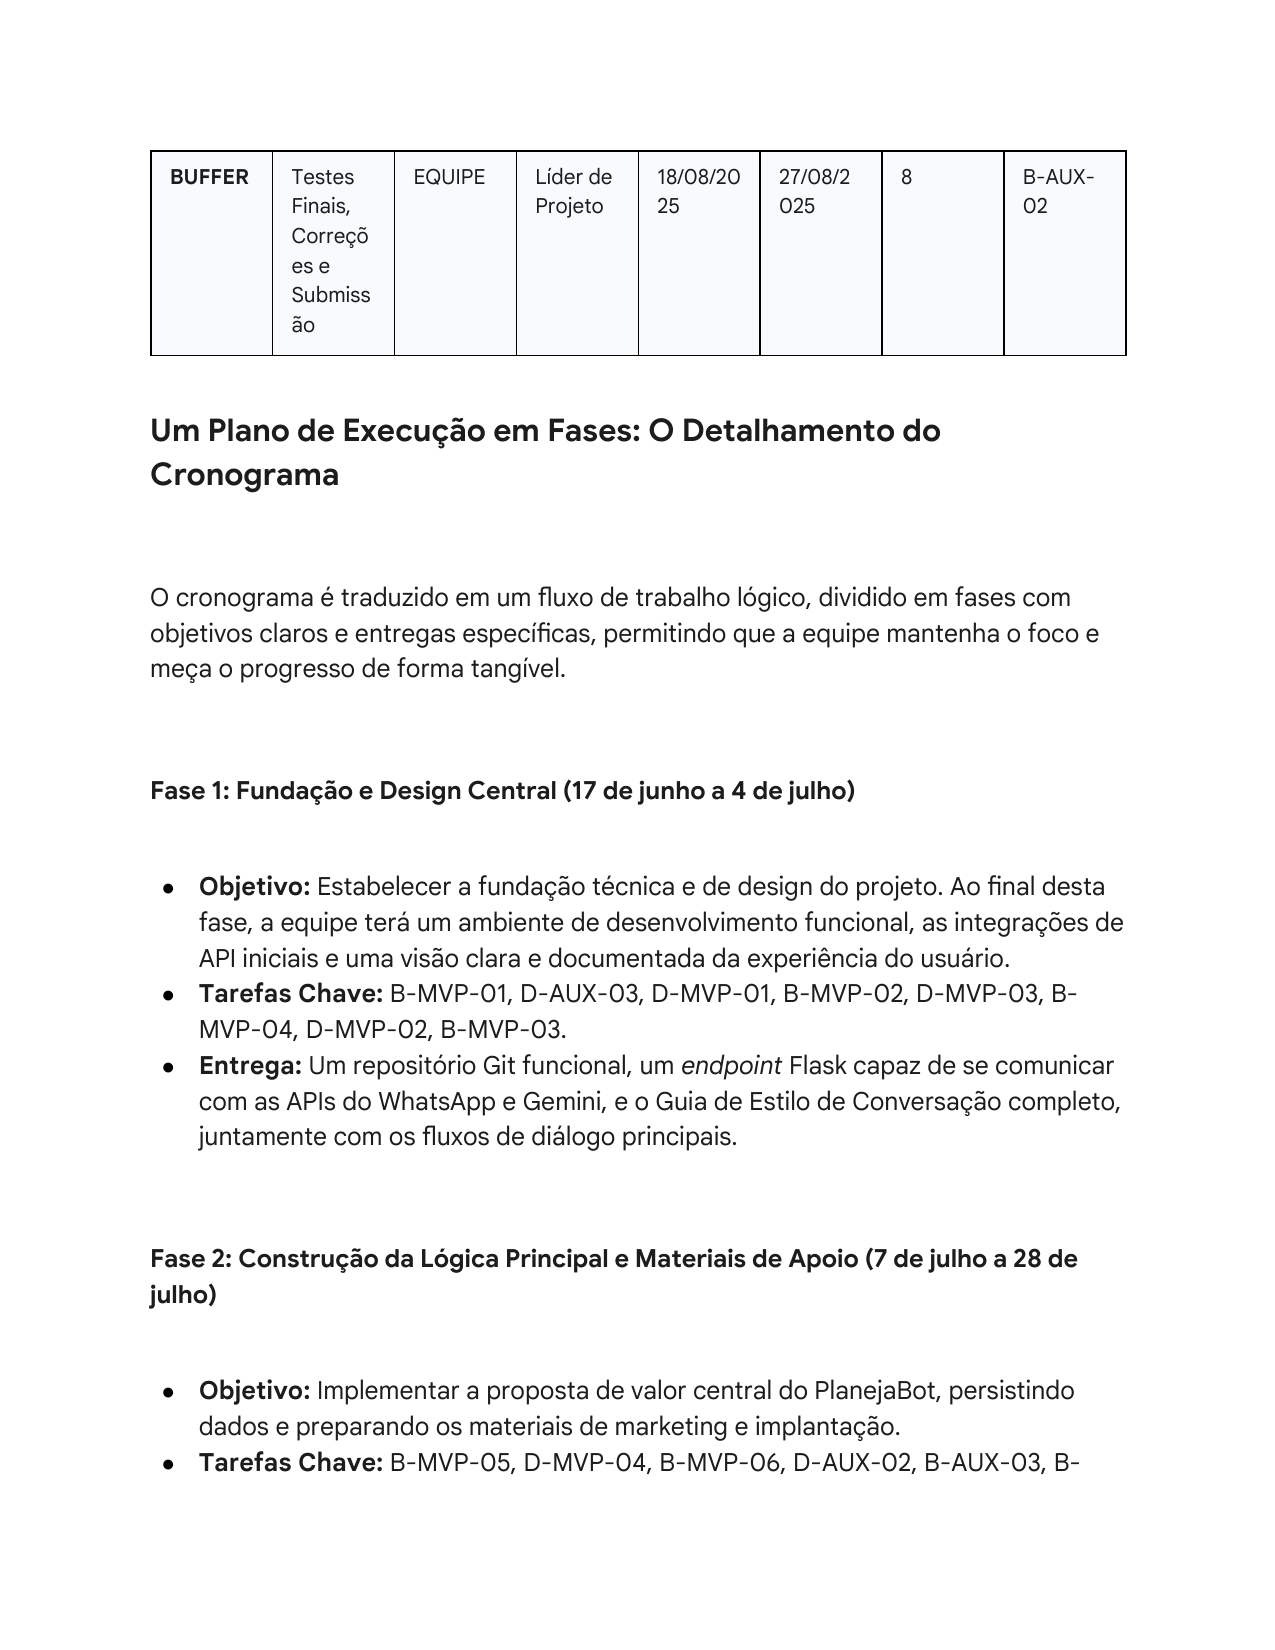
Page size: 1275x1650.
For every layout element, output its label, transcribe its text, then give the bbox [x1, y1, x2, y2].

table_cell 18/08/2025 [639, 152, 759, 355]
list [161, 1447, 1125, 1478]
table_cell 8 [883, 152, 1003, 355]
table_cell Testes Finais, Correções e Submissão [273, 152, 394, 355]
table_cell B-AUX-02 [1005, 152, 1125, 355]
list Objetivo: Estabelecer a fundação técnica e de design do projeto. Ao final desta fase, a equipe terá um ambiente de desenvolvimento funcional, as integrações de API iniciais e uma visão clara e documentada da experiência do usuário. [161, 872, 1125, 974]
list Entrega: Um repositório Git funcional, um endpoint Flask capaz de se comunicar com as APIs do WhatsApp e Gemini, e o Guia de Estilo de Conversação completo, juntamente com os fluxos de diálogo principais. [161, 1050, 1125, 1153]
table_cell EQUIPE [395, 152, 516, 355]
subtitle Fase 2: Construção da Lógica Principal e Materiais de Apoio (7 de julho a 28 de julho) [150, 1243, 1125, 1310]
list Tarefas Chave: B-MVP-01, D-AUX-03, D-MVP-01, B-MVP-02, D-MVP-03, B-MVP-04, D-MVP-02, B-MVP-03. [161, 979, 1125, 1046]
table_cell Líder de Projeto [517, 152, 638, 355]
table_cell BUFFER [152, 152, 272, 355]
subtitle Fase 1: Fundação e Design Central (17 de junho a 4 de julho) [150, 775, 1125, 806]
subtitle Um Plano de Execução em Fases: O Detalhamento do Cronograma [150, 411, 1125, 495]
text O cronograma é traduzido em um fluxo de trabalho lógico, dividido em fases com objetivos claros e entregas específicas, permitindo que a equipe mantenha o foco e meça o progresso de forma tangível. [150, 582, 1125, 685]
table_cell 27/08/2025 [761, 152, 881, 355]
list Objetivo: Implementar a proposta de valor central do PlanejaBot, persistindo dados e preparando os materiais de marketing e implantação. [161, 1375, 1125, 1442]
